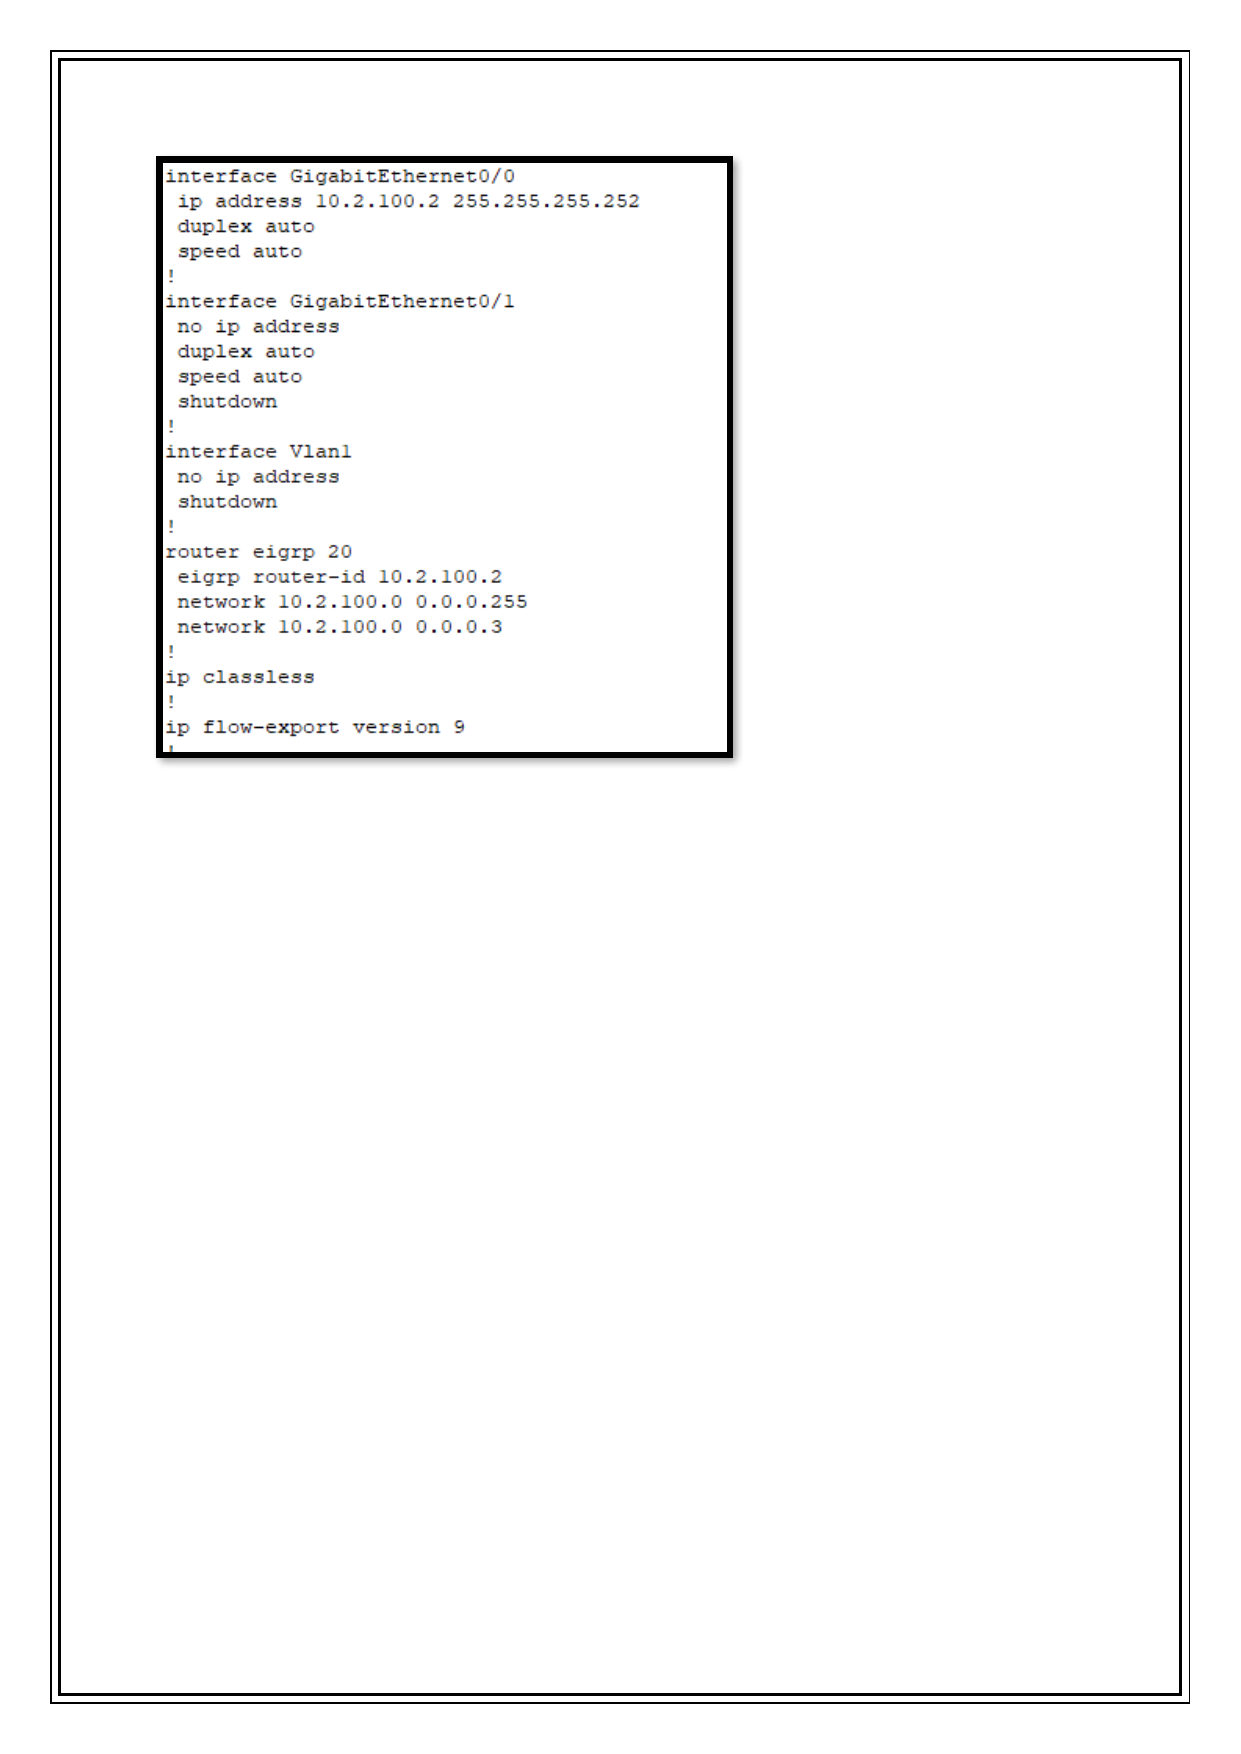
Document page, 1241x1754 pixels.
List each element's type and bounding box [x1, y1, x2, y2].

picture [163, 163, 727, 752]
